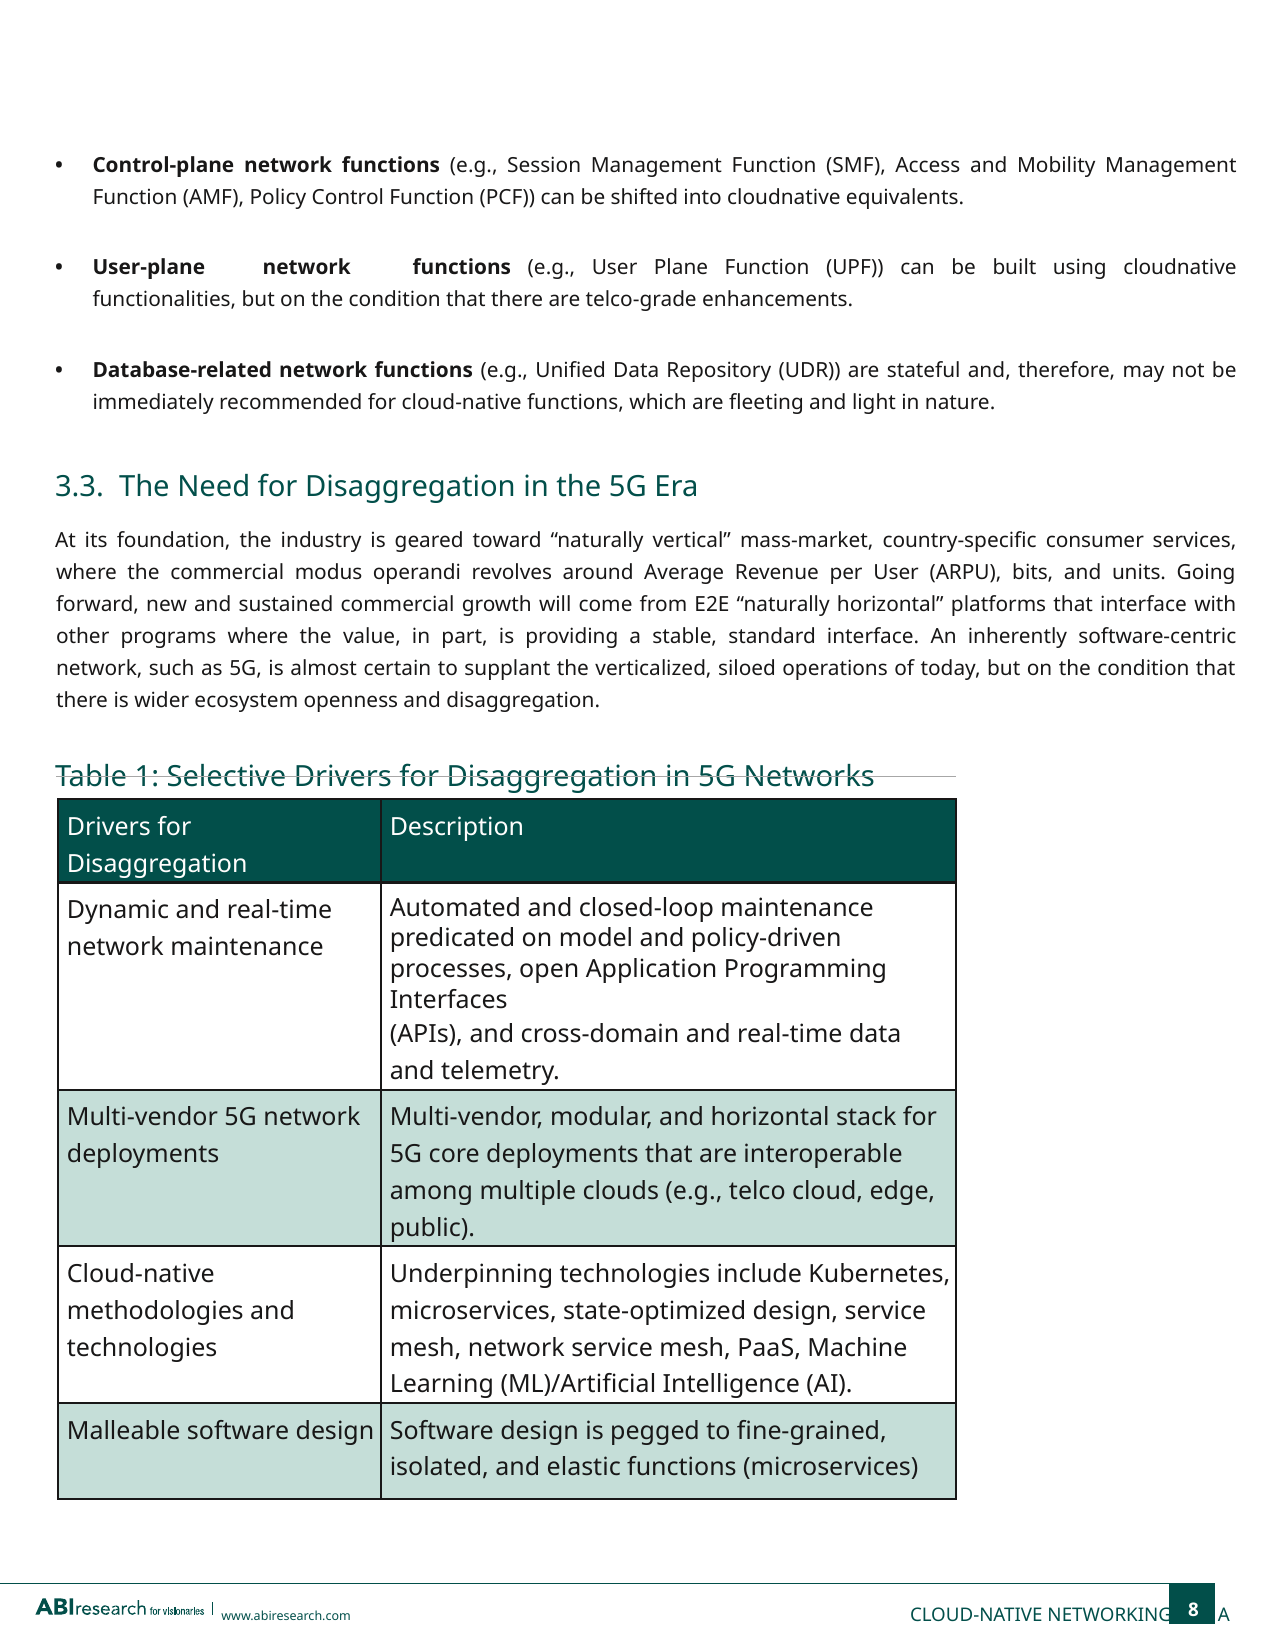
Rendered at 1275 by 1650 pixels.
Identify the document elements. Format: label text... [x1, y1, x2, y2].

table_cell Cloud-native methodologies and technologies [59, 1247, 380, 1402]
text At its foundation, the industry is geared toward “naturally vertical” mass-market, country-specific consumer services, where the commercial modus operandi revolves around Average Revenue per User (ARPU), bits, and units. Going forward, new and sustained commercial growth will come from E2E “naturally horizontal” platforms that interface with other programs where the value, in part, is providing a stable, standard interface. An inherently software-centric network, such as 5G, is almost certain to supplant the verticalized, siloed operations of today, but on the condition that there is wider ecosystem openness and disaggregation. [55, 525, 1238, 713]
table_cell Automated and closed-loop maintenance predicated on model and policy-driven processes, open Application Programming Interfaces (APIs), and cross-domain and real-time data and telemetry. [382, 884, 955, 1088]
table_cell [382, 1404, 955, 1498]
subtitle Table 1: Selective Drivers for Disaggregation in 5G Networks [55, 755, 1238, 795]
list User-plane network functions (e.g., User Plane Function (UPF)) can be built using cloudnative functionalities, but on the condition that there are telco-grade enhancements. [55, 252, 1238, 313]
subtitle 3.3. The Need for Disaggregation in the 5G Era [55, 466, 1238, 505]
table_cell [59, 1404, 380, 1498]
table_cell Multi-vendor, modular, and horizontal stack for 5G core deployments that are interoperable among multiple clouds (e.g., telco cloud, edge, public). [382, 1091, 955, 1245]
list Control-plane network functions (e.g., Session Management Function (SMF), Access and Mobility Management Function (AMF), Policy Control Function (PCF)) can be shifted into cloudnative equivalents. [55, 150, 1238, 211]
table_cell Multi-vendor 5G network deployments [59, 1091, 380, 1245]
table_header Drivers for Disaggregation [59, 800, 380, 881]
table_cell Dynamic and real-time network maintenance [59, 884, 380, 1088]
table_cell Underpinning technologies include Kubernetes, microservices, state-optimized design, service mesh, network service mesh, PaaS, Machine Learning (ML)/Artificial Intelligence (AI). [382, 1247, 955, 1402]
table_header Description [382, 800, 955, 881]
list Database-related network functions (e.g., Unified Data Repository (UDR)) are stateful and, therefore, may not be immediately recommended for cloud-native functions, which are fleeting and light in nature. [55, 355, 1238, 415]
